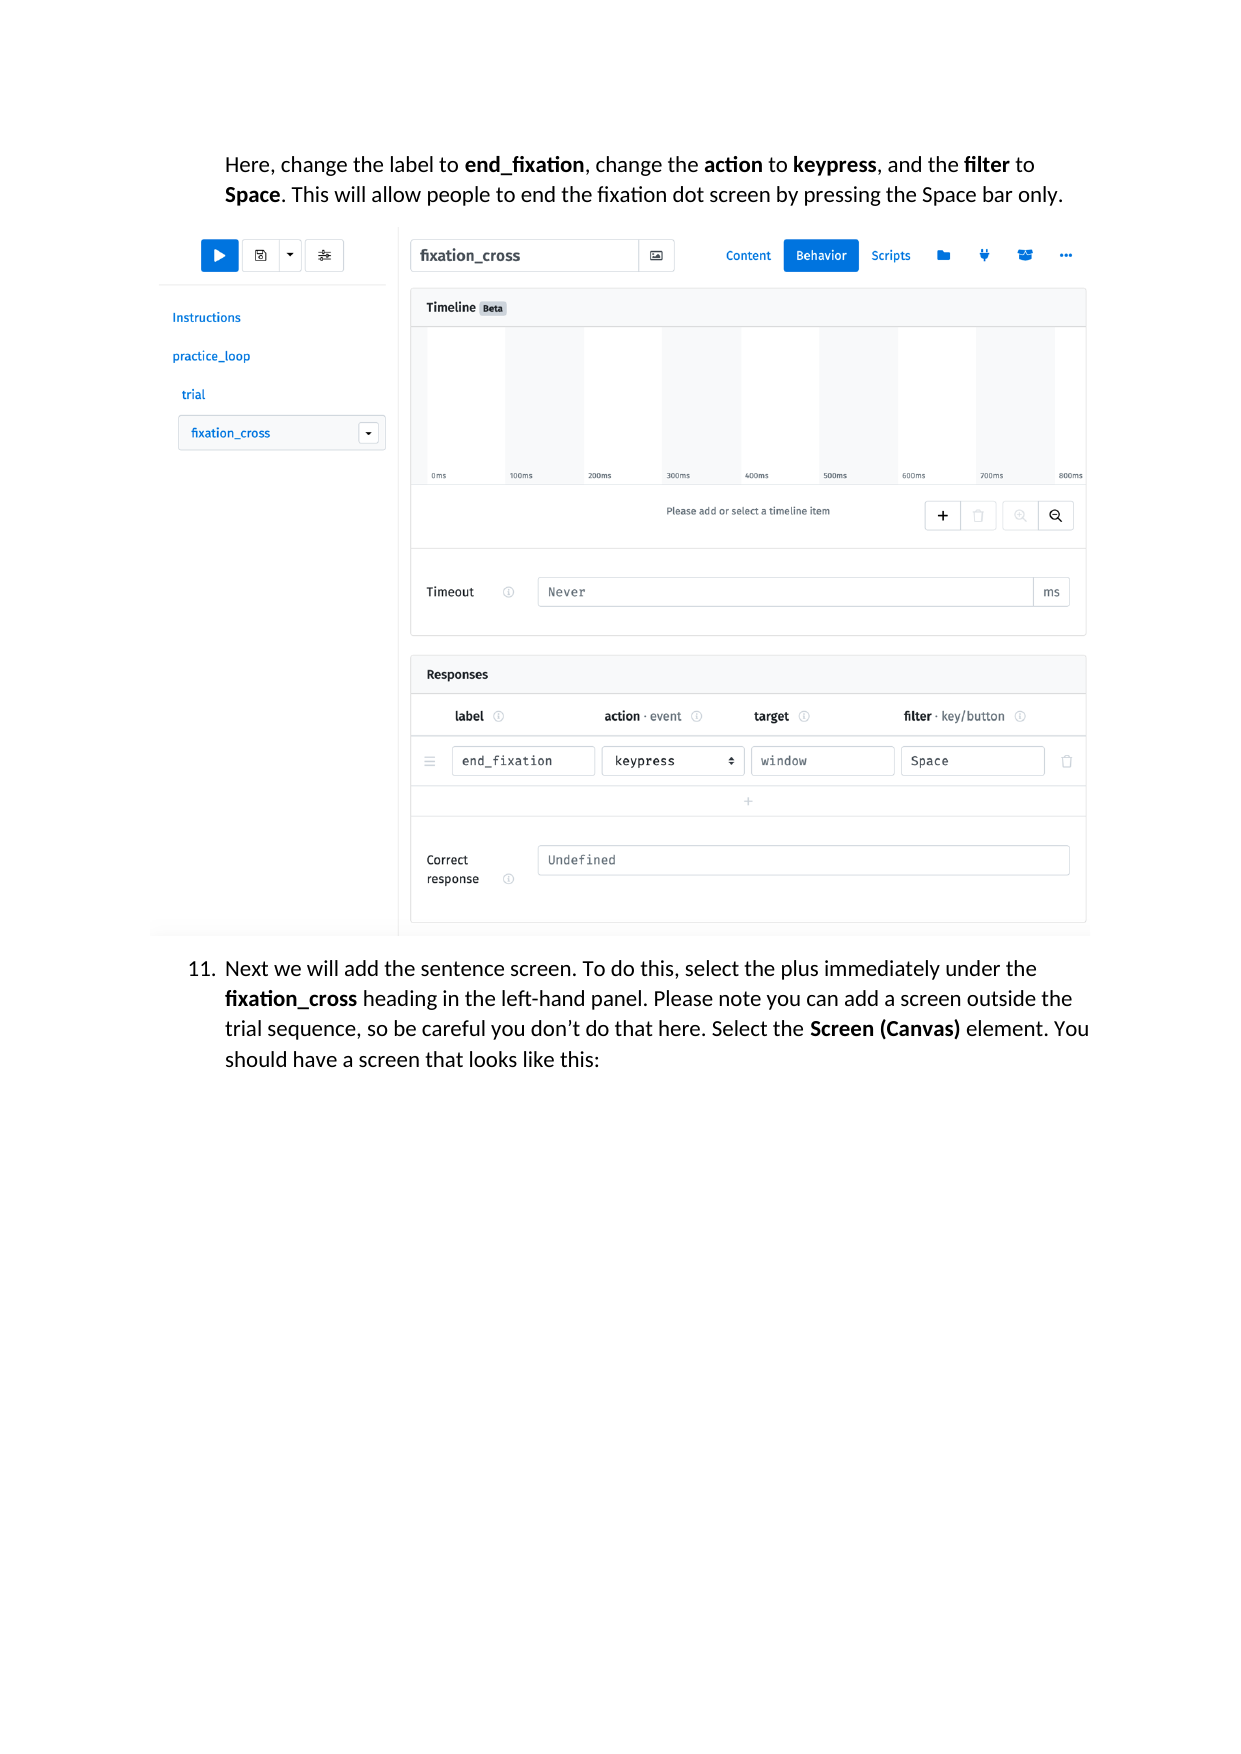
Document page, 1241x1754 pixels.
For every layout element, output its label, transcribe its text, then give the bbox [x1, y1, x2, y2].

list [187, 150, 1090, 208]
picture [150, 227, 1091, 936]
list Next we will add the sentence screen. To do this, select the plus immediately under the fixation_cross heading in the left-hand panel. Please note you can add a screen outside the trial sequence, so be careful you don’t do that here. Select the Screen (Canvas) element. You should have a screen that looks like this: [187, 954, 1090, 1073]
